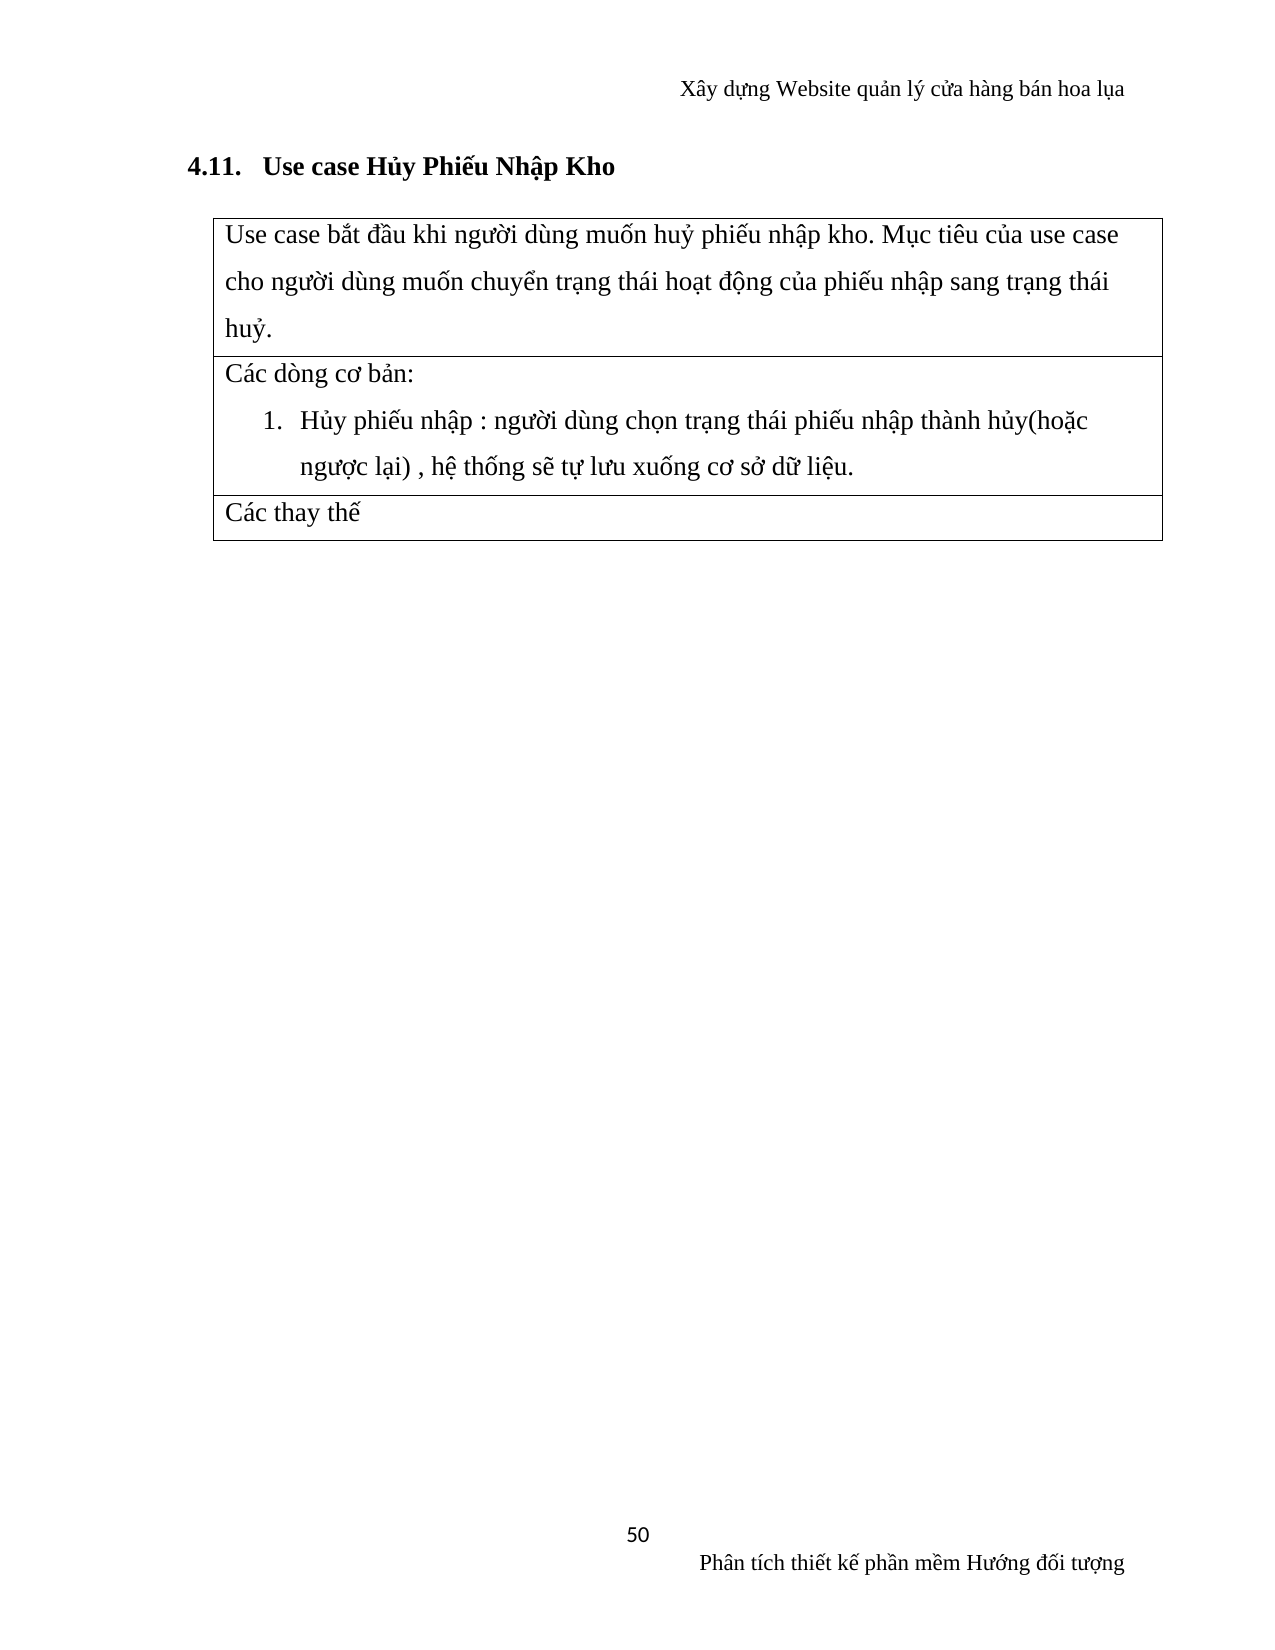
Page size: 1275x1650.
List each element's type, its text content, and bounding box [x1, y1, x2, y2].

table_cell Các thay thế [214, 496, 1162, 540]
table_cell Các dòng cơ bản: Hủy phiếu nhập : người dùng chọn trạng thái phiếu nhập thành hủy(hoặc ngược lại) , hệ thống sẽ tự lưu xuống cơ sở dữ liệu. [214, 357, 1162, 495]
list Use case Hủy Phiếu Nhập Kho [187, 150, 1125, 181]
table_header Use case bắt đầu khi người dùng muốn huỷ phiếu nhập kho. Mục tiêu của use case cho người dùng muốn chuyển trạng thái hoạt động của phiếu nhập sang trạng thái huỷ. [214, 219, 1162, 356]
